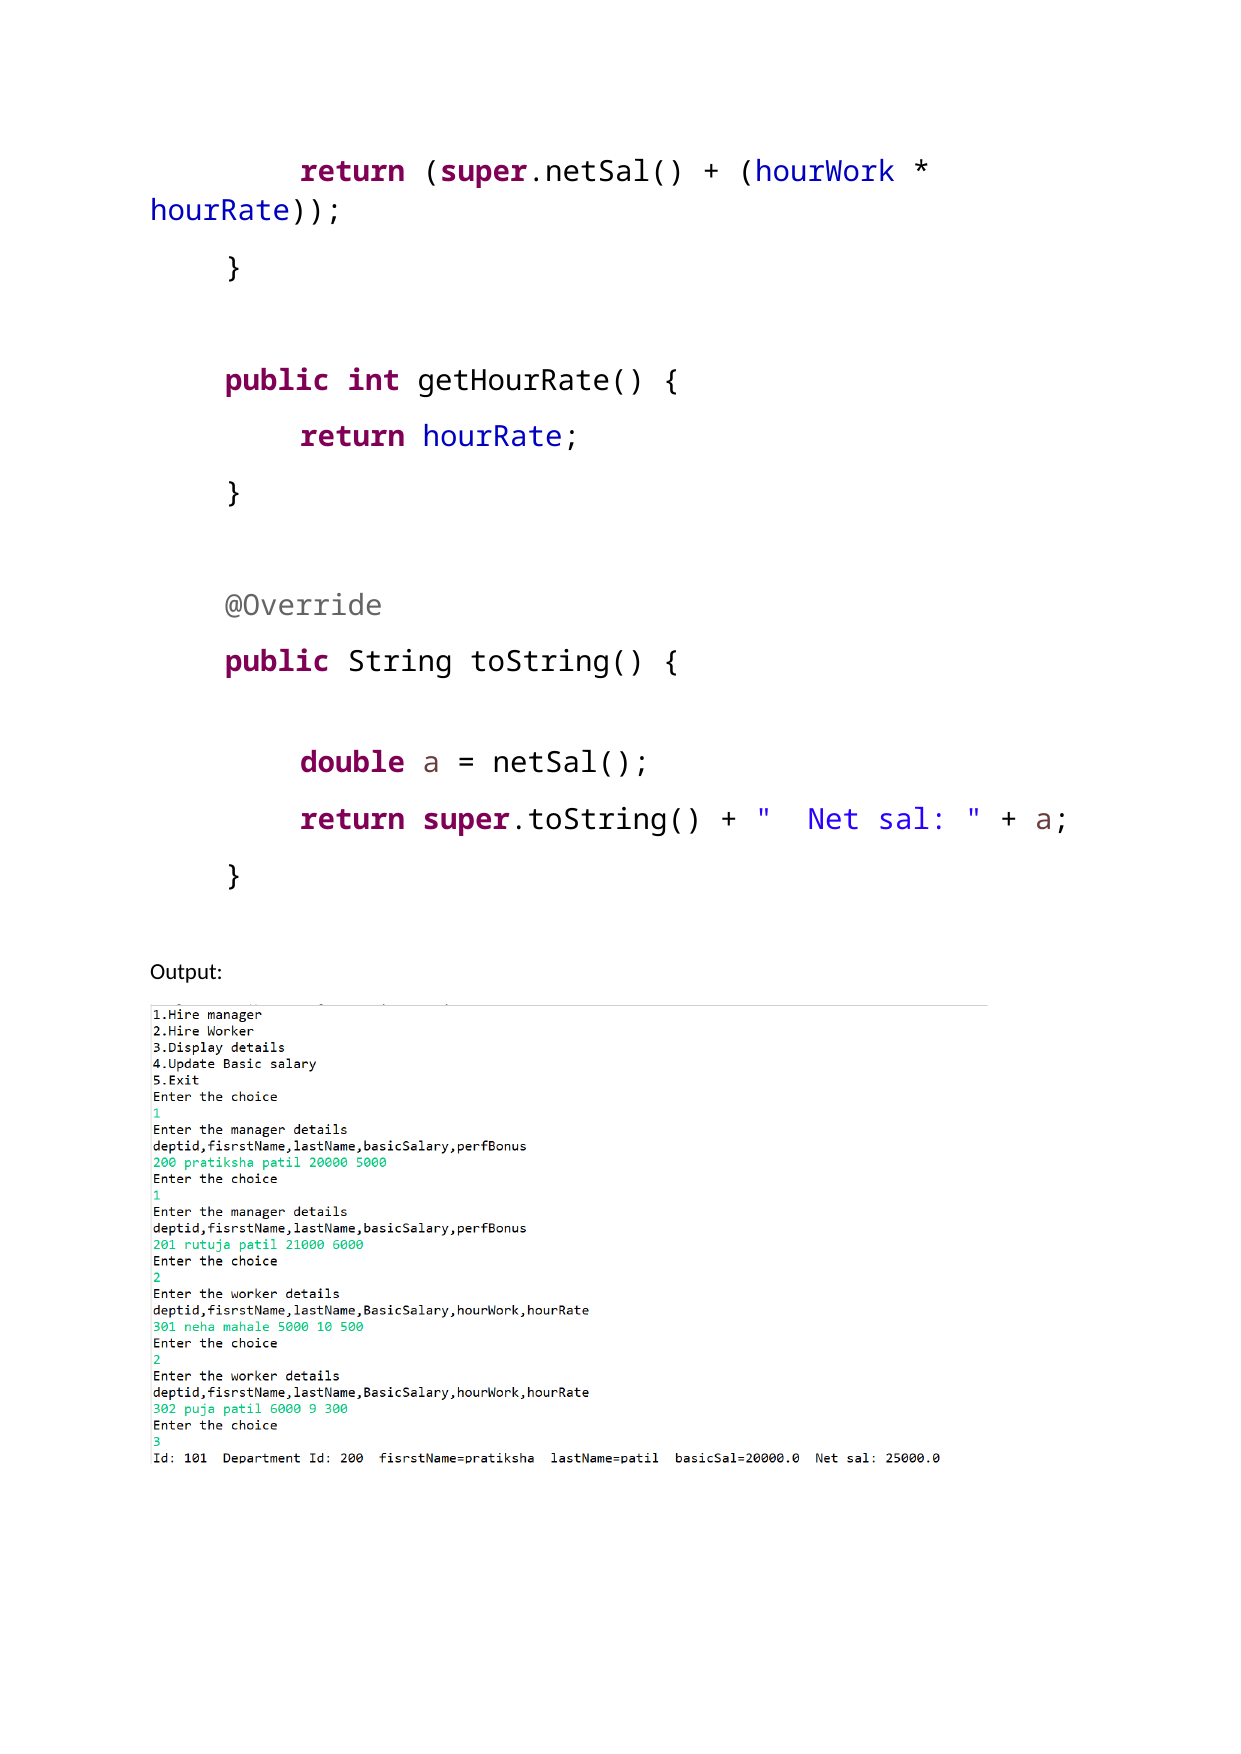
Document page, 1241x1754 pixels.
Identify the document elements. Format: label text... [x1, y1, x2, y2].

text return super.toString() + " Net sal: " + a; [150, 798, 1090, 838]
text } [150, 854, 1090, 894]
picture [150, 1004, 988, 1464]
text } [150, 471, 1090, 511]
text double a = netSal(); [150, 742, 1090, 781]
text return (super.netSal() + (hourWork * hourRate)); [150, 150, 1090, 229]
text } [150, 246, 1090, 286]
text public int getHourRate() { [150, 359, 1090, 398]
text Output: [150, 957, 1090, 986]
text public String toString() { [150, 641, 1090, 680]
text return hourRate; [150, 415, 1090, 455]
text @Override [150, 584, 1090, 624]
